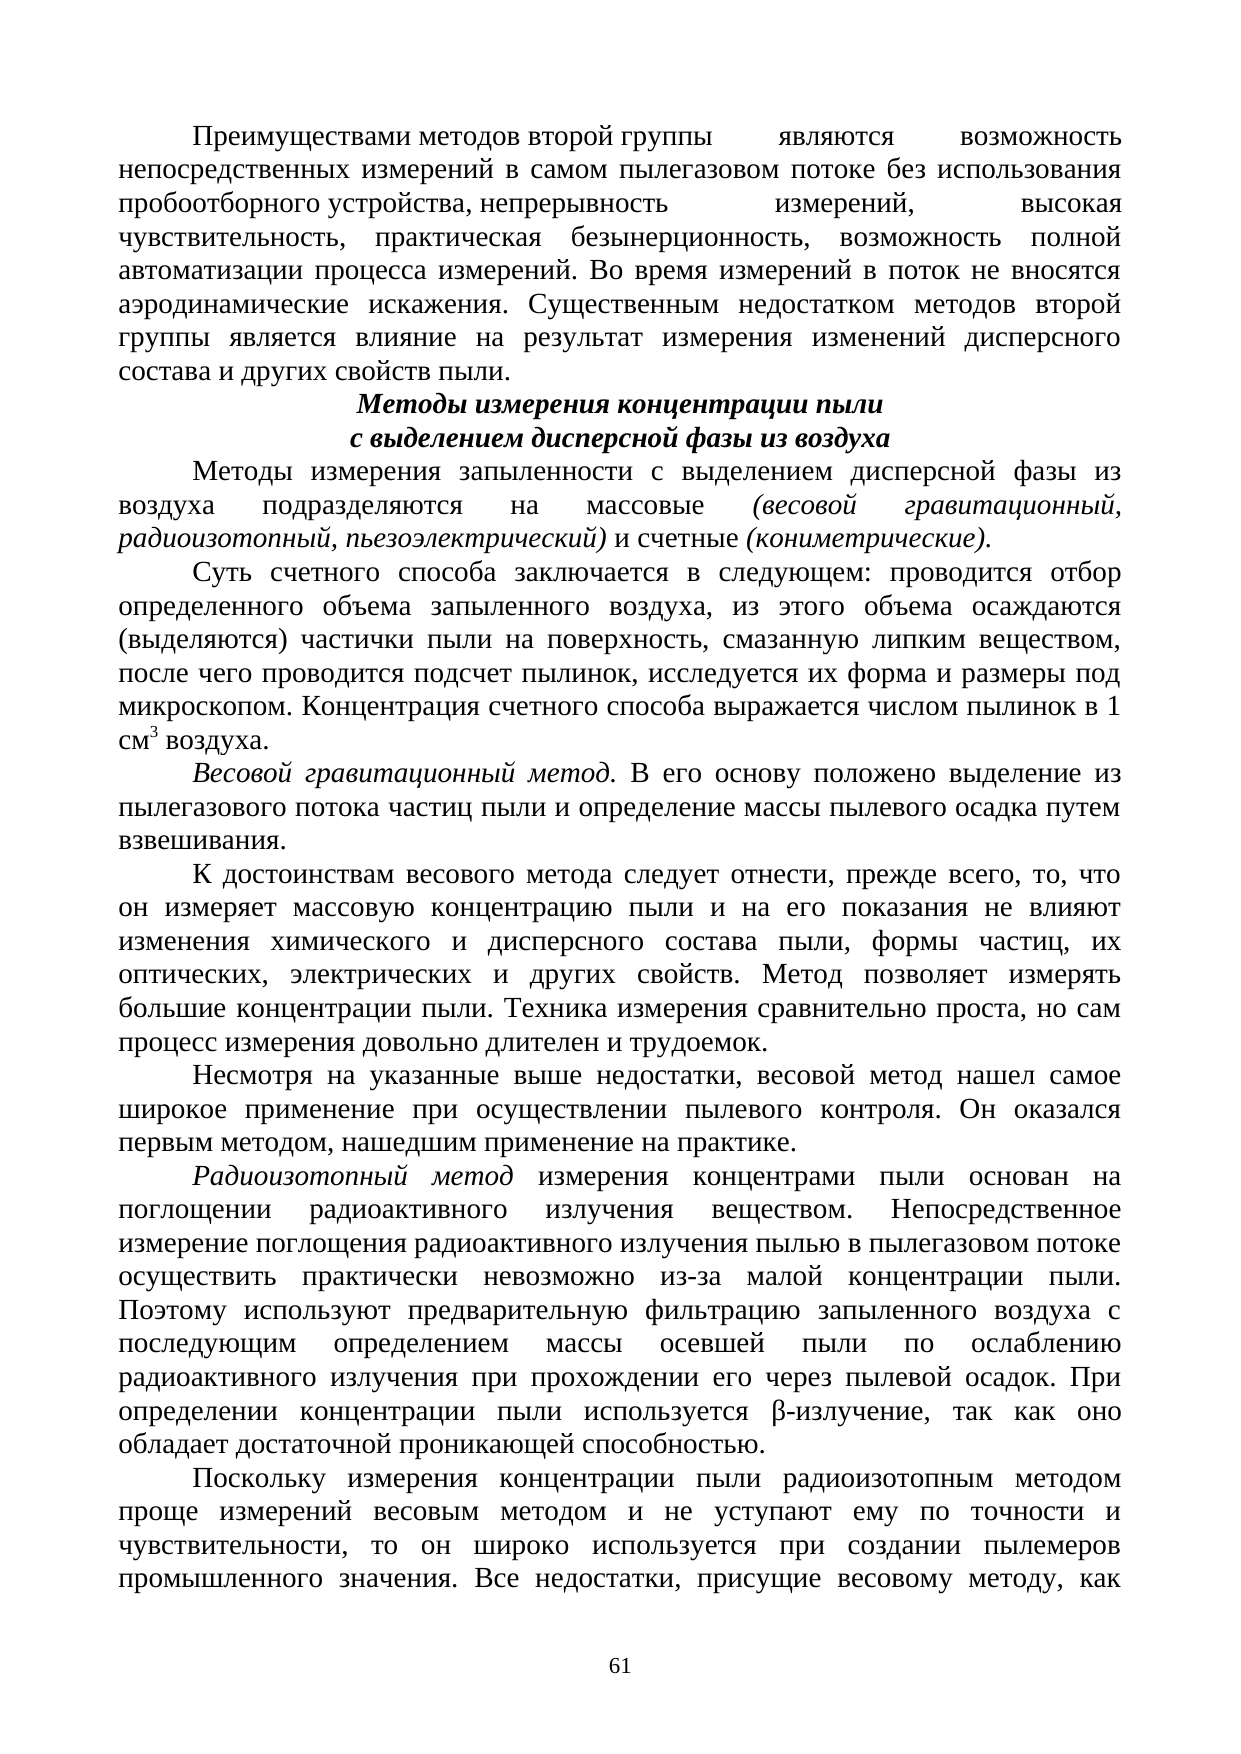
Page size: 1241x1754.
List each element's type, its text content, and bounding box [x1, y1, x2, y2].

text К достоинствам весового метода следует отнести, прежде всего, то, что он измеряет массовую концентрацию пыли и на его показания не влияют изменения химического и дисперсного состава пыли, формы частиц, их оптических, электрических и других свойств. Метод позволяет измерять большие концентрации пыли. Техника измерения сравнительно проста, но сам процесс измерения довольно длителен и трудоемок. [118, 856, 1122, 1057]
text Методы измерения концентрации пыли [118, 386, 1122, 420]
text Преимуществами методов второй группы являются возможность непосредственных измерений в самом пылегазовом потоке без использования пробоотборного устройства, непрерывность измерений, высокая чувствительность, практическая безынерционность, возможность полной автоматизации процесса измерений. Во время измерений в поток не вносятся аэродинамические искажения. Существенным недостатком методов второй группы является влияние на результат измерения изменений дисперсного состава и других свойств пыли. [118, 118, 1122, 386]
text Несмотря на указанные выше недостатки, весовой метод нашел самое широкое применение при осуществлении пылевого контроля. Он оказался первым методом, нашедшим применение на практике. [118, 1057, 1122, 1158]
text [118, 1460, 1122, 1594]
text Весовой гравитационный метод. В его основу положено выделение из пылегазового потока частиц пыли и определение массы пылевого осадка путем взвешивания. [118, 755, 1122, 856]
text Методы измерения запыленности с выделением дисперсной фазы из воздуха подразделяются на массовые (весовой гравитационный, радиоизотопный, пьезоэлектрический) и счетные (кониметрические). [118, 453, 1122, 554]
text с выделением дисперсной фазы из воздуха [118, 420, 1122, 453]
text Суть счетного способа заключается в следующем: проводится отбор определенного объема запыленного воздуха, из этого объема осаждаются (выделяются) частички пыли на поверхность, смазанную липким веществом, после чего проводится подсчет пылинок, исследуется их форма и размеры под микроскопом. Концентрация счетного способа выражается числом пылинок в 1 см3 воздуха. [118, 554, 1122, 755]
text Радиоизотопный метод измерения концентрами пыли основан на поглощении радиоактивного излучения веществом. Непосредственное измерение поглощения радиоактивного излучения пылью в пылегазовом потоке осуществить практически невозможно из-за малой концентрации пыли. Поэтому используют предварительную фильтрацию запыленного воздуха с последующим определением массы осевшей пыли по ослаблению радиоактивного излучения при прохождении его через пылевой осадок. При определении концентрации пыли используется β-излучение, так как оно обладает достаточной проникающей способностью. [118, 1158, 1122, 1460]
